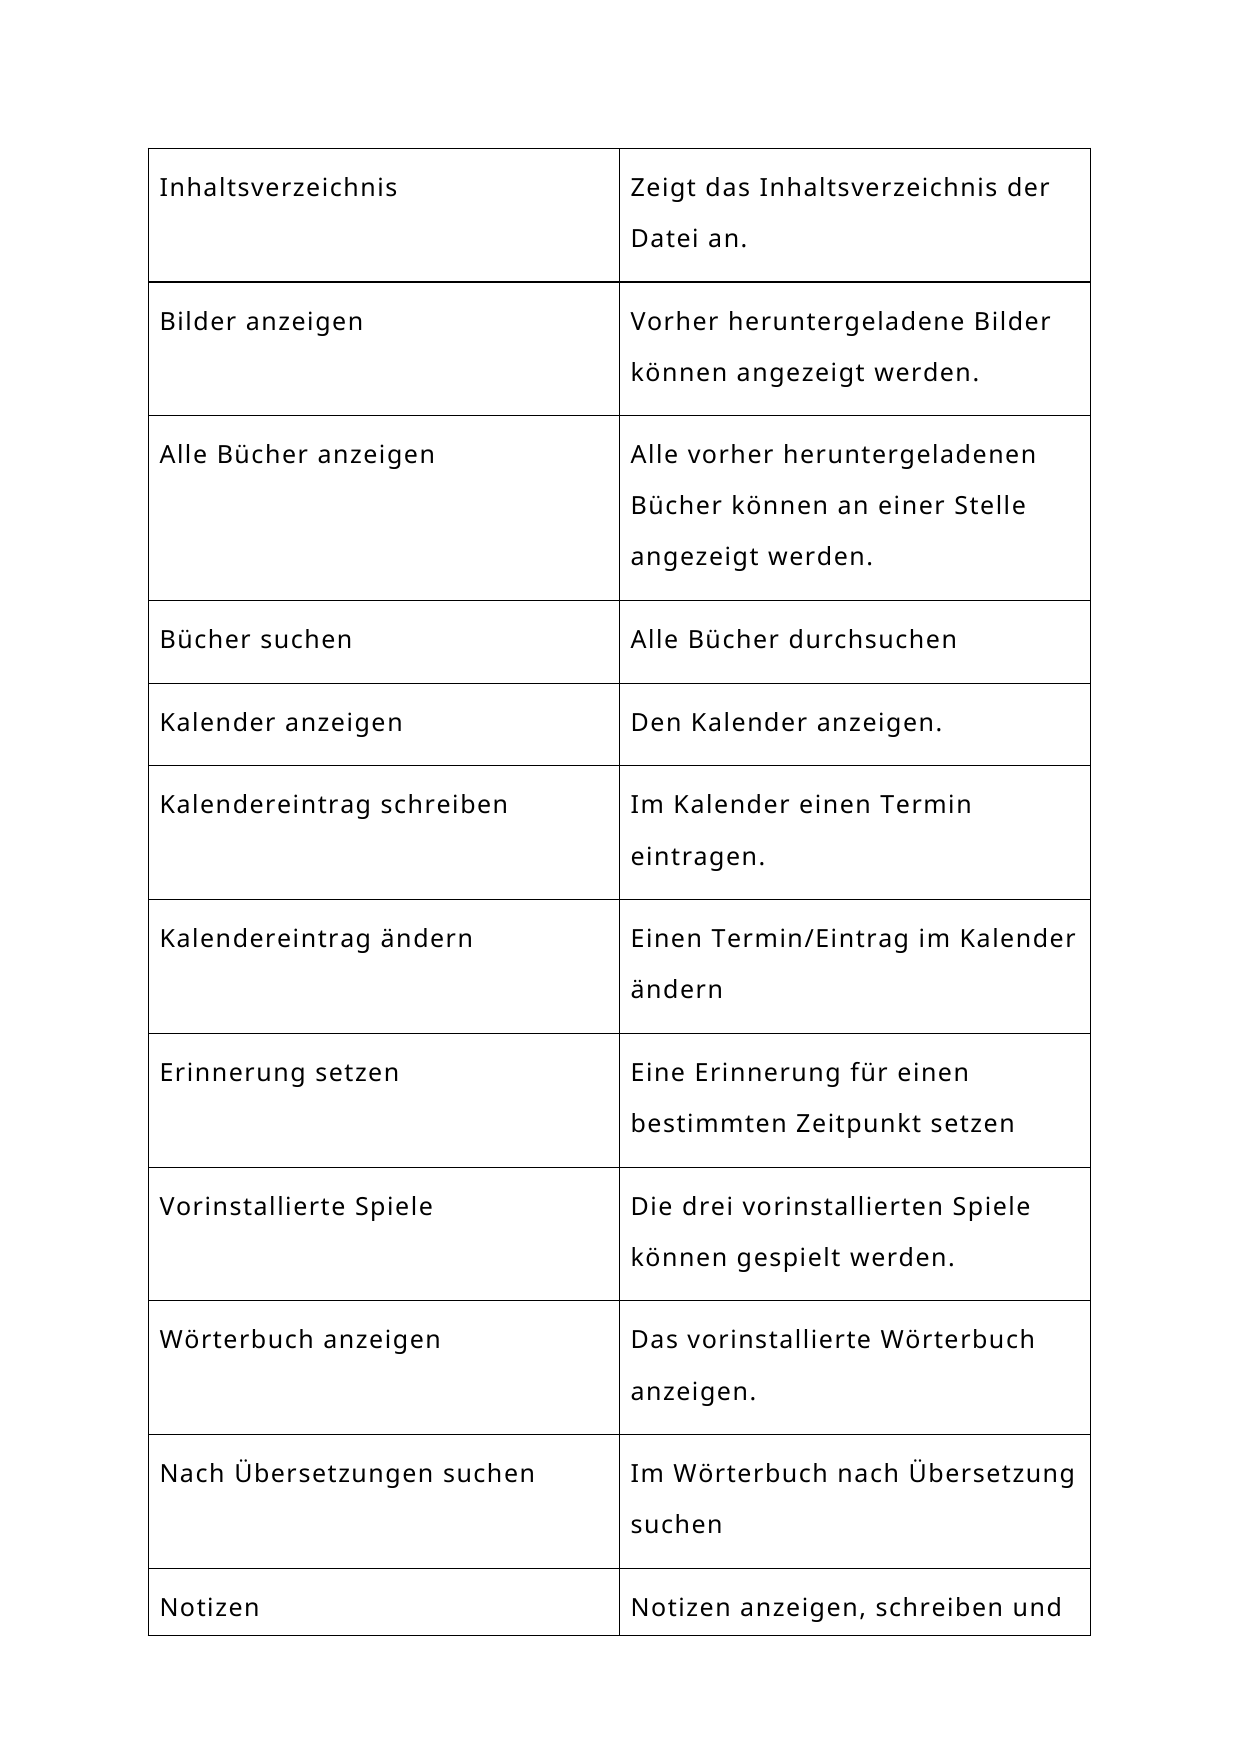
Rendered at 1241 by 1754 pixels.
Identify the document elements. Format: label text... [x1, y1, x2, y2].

table_cell Kalendereintrag schreiben [149, 766, 619, 899]
table_cell Zeigt das Inhaltsverzeichnis der Datei an. [620, 149, 1090, 281]
table_cell Alle Bücher durchsuchen [620, 601, 1090, 683]
table_cell Im Kalender einen Termin eintragen. [620, 766, 1090, 899]
table_cell Den Kalender anzeigen. [620, 684, 1090, 765]
table_cell Kalendereintrag ändern [149, 900, 619, 1033]
table_cell Notizen [149, 1569, 619, 1635]
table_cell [620, 1569, 1090, 1635]
table_cell Erinnerung setzen [149, 1034, 619, 1167]
table_cell Im Wörterbuch nach Übersetzung suchen [620, 1435, 1090, 1568]
table_cell Vorher heruntergeladene Bilder können angezeigt werden. [620, 283, 1090, 415]
table_cell Alle Bücher anzeigen [149, 416, 619, 600]
table_cell Die drei vorinstallierten Spiele können gespielt werden. [620, 1168, 1090, 1300]
table_cell Nach Übersetzungen suchen [149, 1435, 619, 1568]
table_cell Inhaltsverzeichnis [149, 149, 619, 281]
table_cell Einen Termin/Eintrag im Kalender ändern [620, 900, 1090, 1033]
table_cell Kalender anzeigen [149, 684, 619, 765]
table_cell Wörterbuch anzeigen [149, 1301, 619, 1434]
table_cell Bilder anzeigen [149, 283, 619, 415]
table_cell Bücher suchen [149, 601, 619, 683]
table_cell Vorinstallierte Spiele [149, 1168, 619, 1300]
table_cell Das vorinstallierte Wörterbuch anzeigen. [620, 1301, 1090, 1434]
table_cell Eine Erinnerung für einen bestimmten Zeitpunkt setzen [620, 1034, 1090, 1167]
table_cell Alle vorher heruntergeladenen Bücher können an einer Stelle angezeigt werden. [620, 416, 1090, 600]
